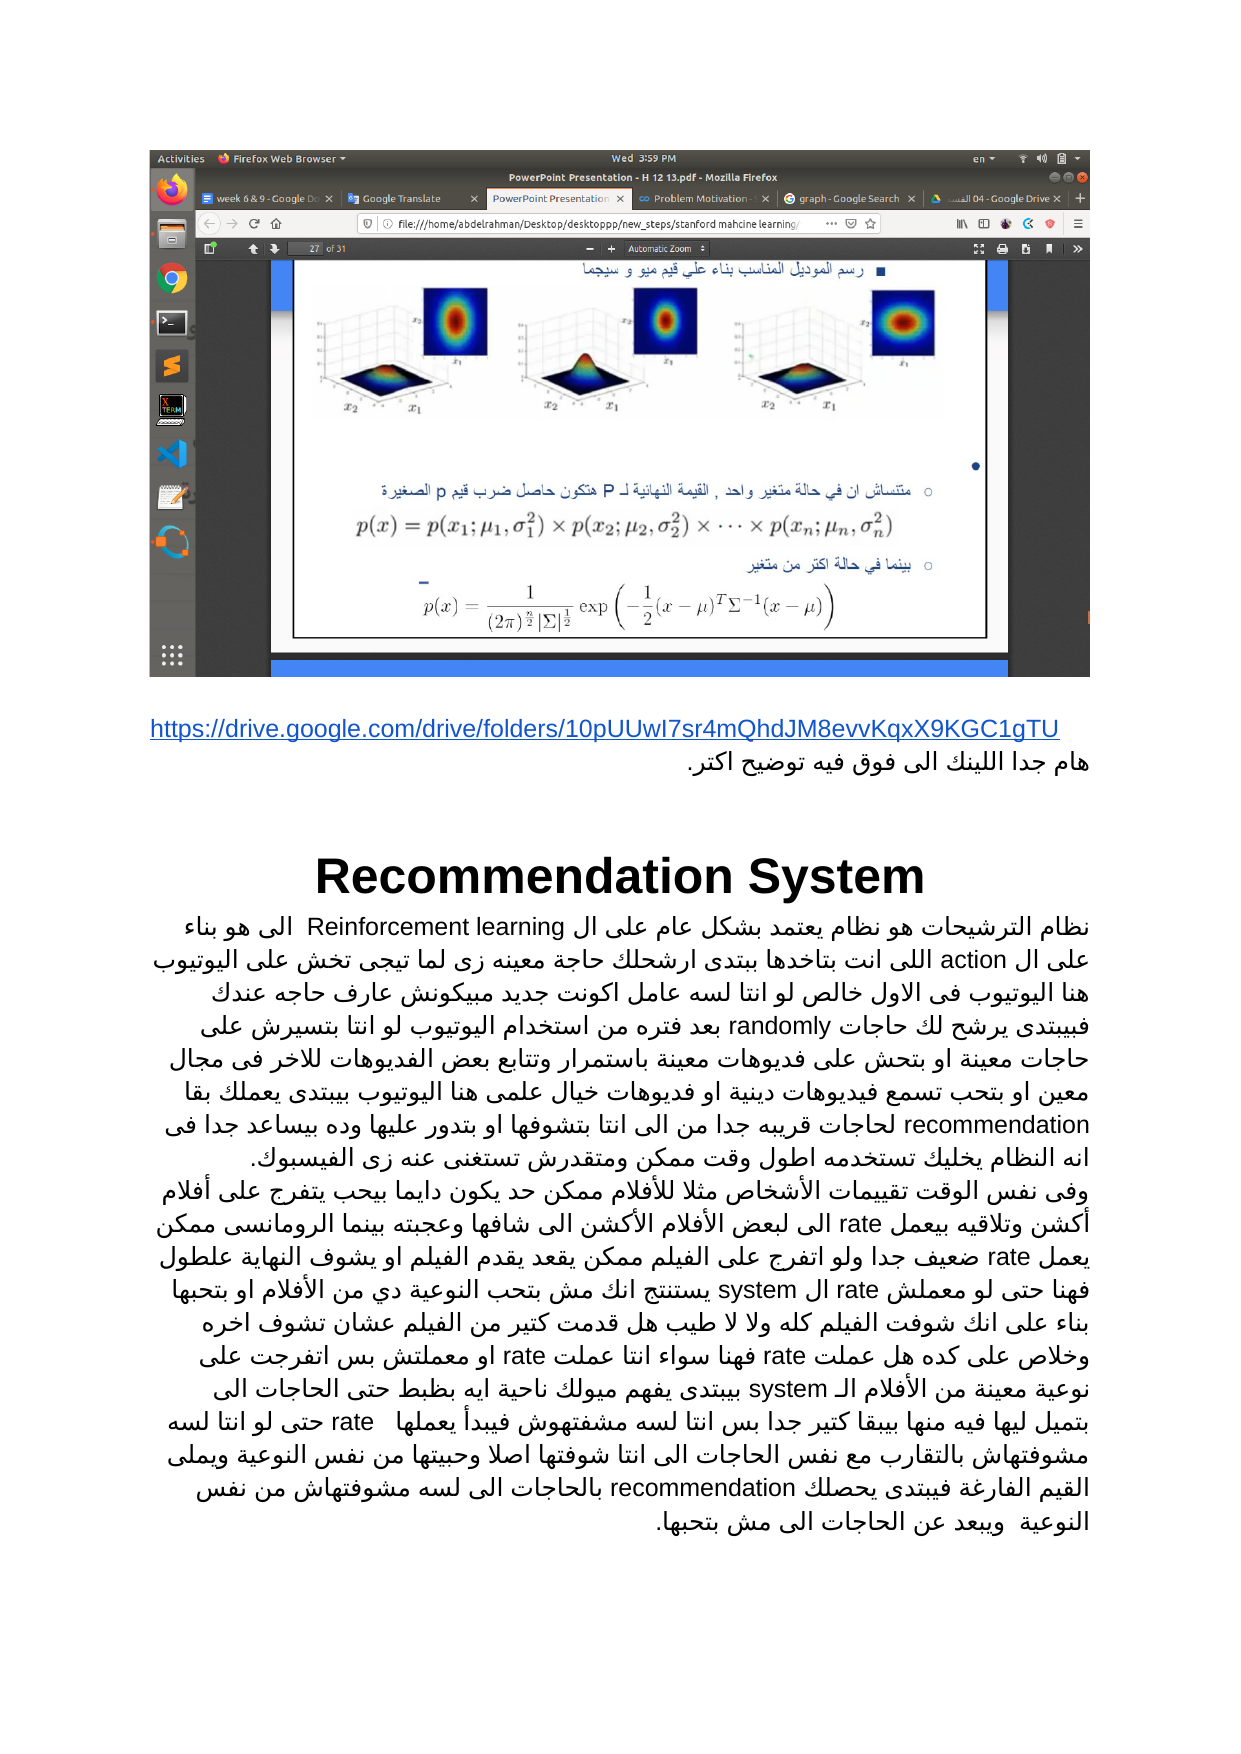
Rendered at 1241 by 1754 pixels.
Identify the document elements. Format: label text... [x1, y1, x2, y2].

text https://drive.google.com/drive/folders/10pUUwI7sr4mQhdJM8evvKqxX9KGC1gTU [150, 714, 1090, 743]
text هام جدا اللينك الى فوق فيه توضيح اكتر. [150, 747, 1090, 776]
picture [149, 150, 1090, 677]
text Recommendation System [150, 846, 1090, 903]
text نظام الترشيحات هو نظام يعتمد بشكل عام على ال Reinforcement learning الى هو بناء على ال action اللى انت بتاخدها ببتدى ارشحلك حاجة معينه زى لما تيجى تخش على اليوتيوب هنا اليوتيوب فى الاول خالص لو انتا لسه عامل اكونت جديد مبيكونش عارف حاجه عندك فبيبتدى يرشح لك حاجات randomly بعد فتره من استخدام اليوتيوب لو انتا بتسيرش على حاجات معينة او بتحش على فديوهات معينة باستمرار وتتابع بعض الفديوهات للاخر فى مجال معين او بتحب تسمع فيديوهات دينية او فديوهات خيال علمى هنا اليوتيوب بيبتدى يعملك بقا recommendation لحاجات قريبه جدا من الى انتا بتشوفها او بتدور عليها وده بيساعد جدا فى انه النظام يخليك تستخدمه اطول وقت ممكن ومتقدرش تستغنى عنه زى الفيسبوك. [150, 912, 1090, 1172]
text وفى نفس الوقت تقييمات الأشخاص مثلا للأفلام ممكن حد يكون دايما بيحب يتفرج على أفلام أكشن وتلاقيه بيعمل rate الى لبعض الأفلام الأكشن الى شافها وعجبته بينما الرومانسى ممكن يعمل rate ضعيف جدا ولو اتفرج على الفيلم ممكن يقعد يقدم الفيلم او يشوف النهاية علطول فهنا حتى لو معملش rate ال system يستنتج انك مش بتحب النوعية دي من الأفلام او بتحبها بناء على انك شوفت الفيلم كله ولا لا طيب هل قدمت كتير من الفيلم عشان تشوف اخره وخلاص على كده هل عملت rate فهنا سواء انتا عملت rate او معملتش بس اتفرجت على نوعية معينة من الأفلام الـ system بيبتدى يفهم ميولك ناحية ايه بظبط حتى الحاجات الى بتميل ليها فيه منها بيبقا كتير جدا بس انتا لسه مشفتهوش فيبدأ يعملها rate حتى لو انتا لسه مشوفتهاش بالتقارب مع نفس الحاجات الى انتا شوفتها اصلا وحبيتها من نفس النوعية ويملى القيم الفارغة فيبتدى يحصلك recommendation بالحاجات الى لسه مشوفتهاش من نفس النوعية ويبعد عن الحاجات الى مش بتحبها. [150, 1176, 1090, 1535]
